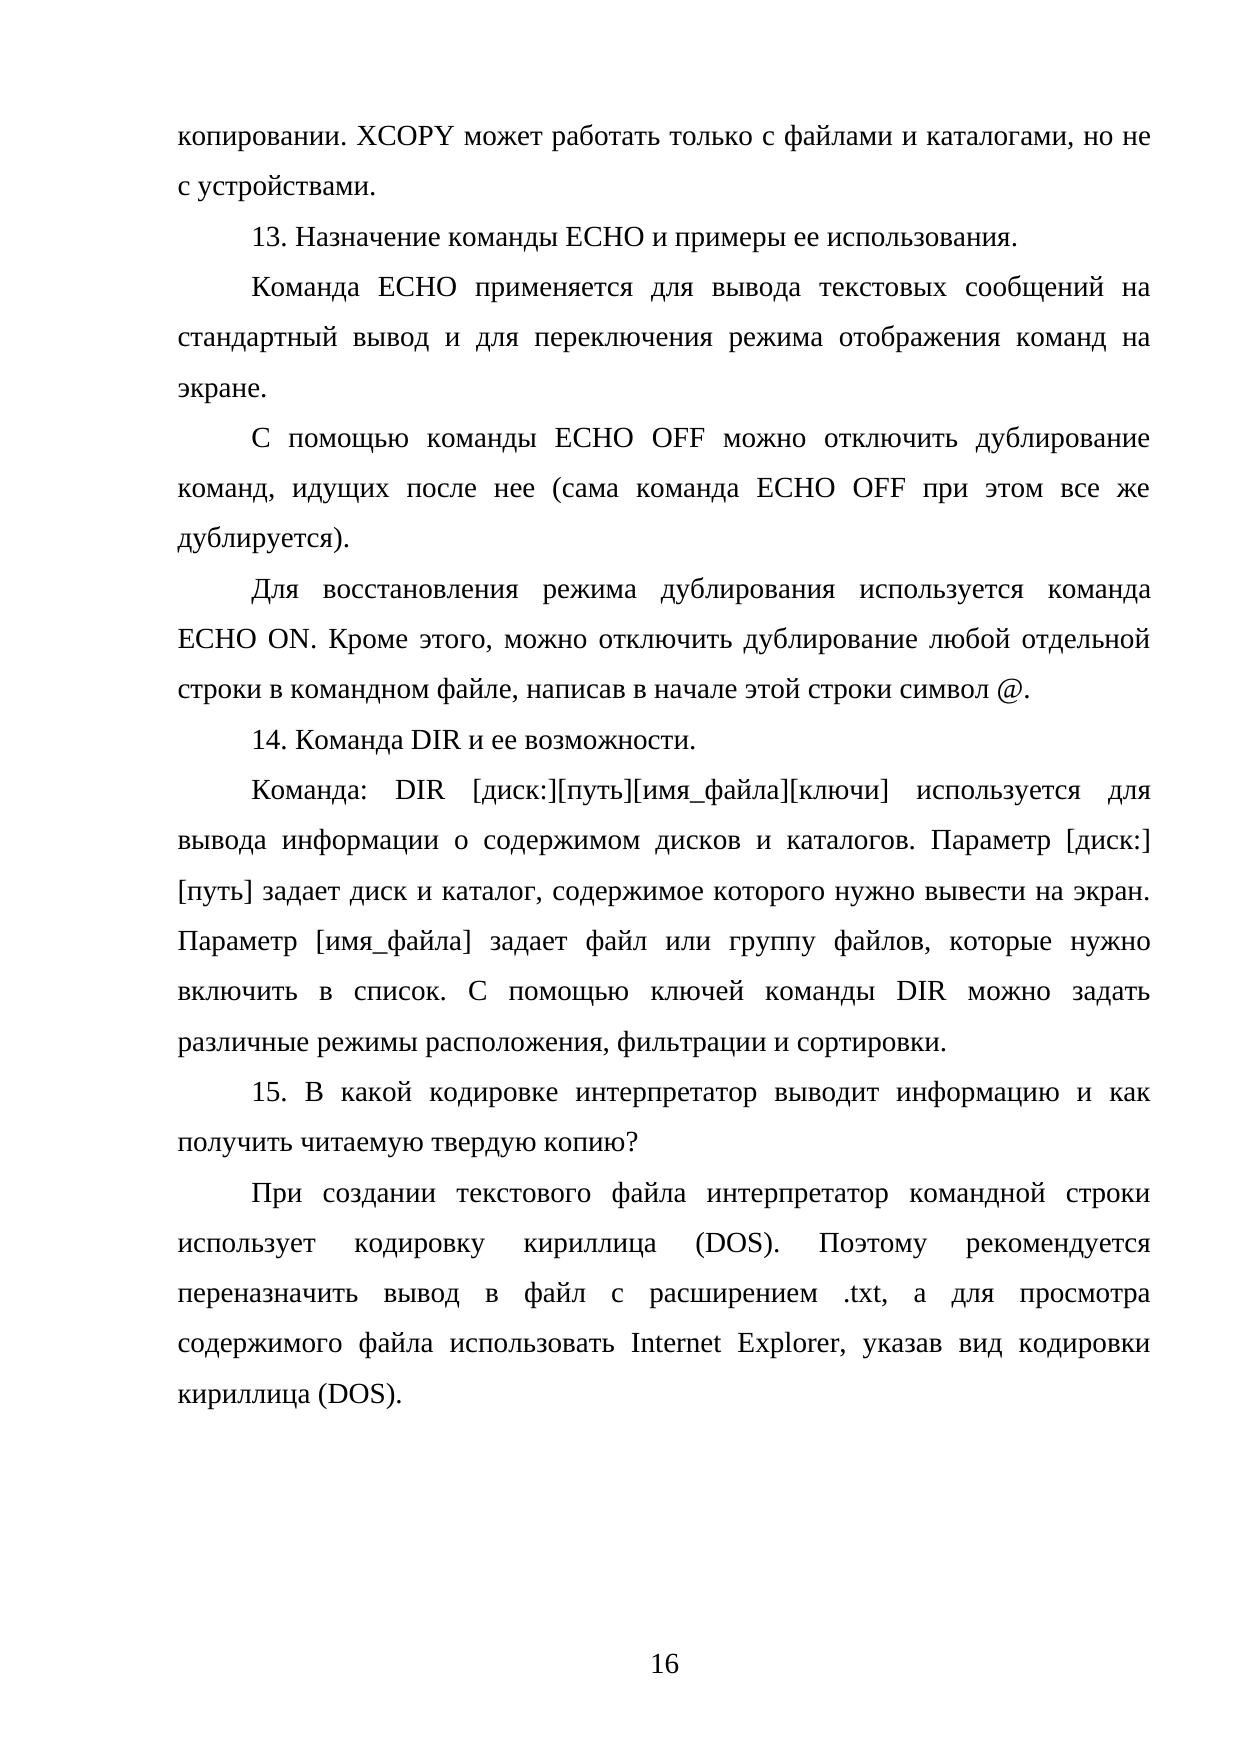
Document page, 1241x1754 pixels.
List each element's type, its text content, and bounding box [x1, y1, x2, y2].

text Команда: DIR [диск:][путь][имя_файла][ключи] используется для вывода информации о содержимом дисков и каталогов. Параметр [диск:][путь] задает диск и каталог, содержимое которого нужно вывести на экран. Параметр [имя_файла] задает файл или группу файлов, которые нужно включить в список. С помощью ключей команды DIR можно задать различные режимы расположения, фильтрации и сортировки. [177, 772, 1152, 1057]
text 14. Команда DIR и ее возможности. [177, 722, 1152, 755]
text С помощью команды ECHO OFF можно отключить дублирование команд, идущих после нее (сама команда ECHO OFF при этом все же дублируется). [177, 420, 1152, 554]
text При создании текстового файла интерпретатор командной строки использует кодировку кириллица (DOS). Поэтому рекомендуется переназначить вывод в файл с расширением .txt, а для просмотра содержимого файла использовать Internet Explorer, указав вид кодировки кириллица (DOS). [177, 1175, 1152, 1409]
text Для восстановления режима дублирования используется команда ECHO ON. Кроме этого, можно отключить дублирование любой отдельной строки в командном файле, написав в начале этой строки символ @. [177, 571, 1152, 705]
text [177, 118, 1152, 202]
text 13. Назначение команды ECHO и примеры ее использования. [177, 219, 1152, 252]
text 15. В какой кодировке интерпретатор выводит информацию и как получить читаемую твердую копию? [177, 1074, 1152, 1158]
text Команда ECHO применяется для вывода текстовых сообщений на стандартный вывод и для переключения режима отображения команд на экране. [177, 269, 1152, 403]
